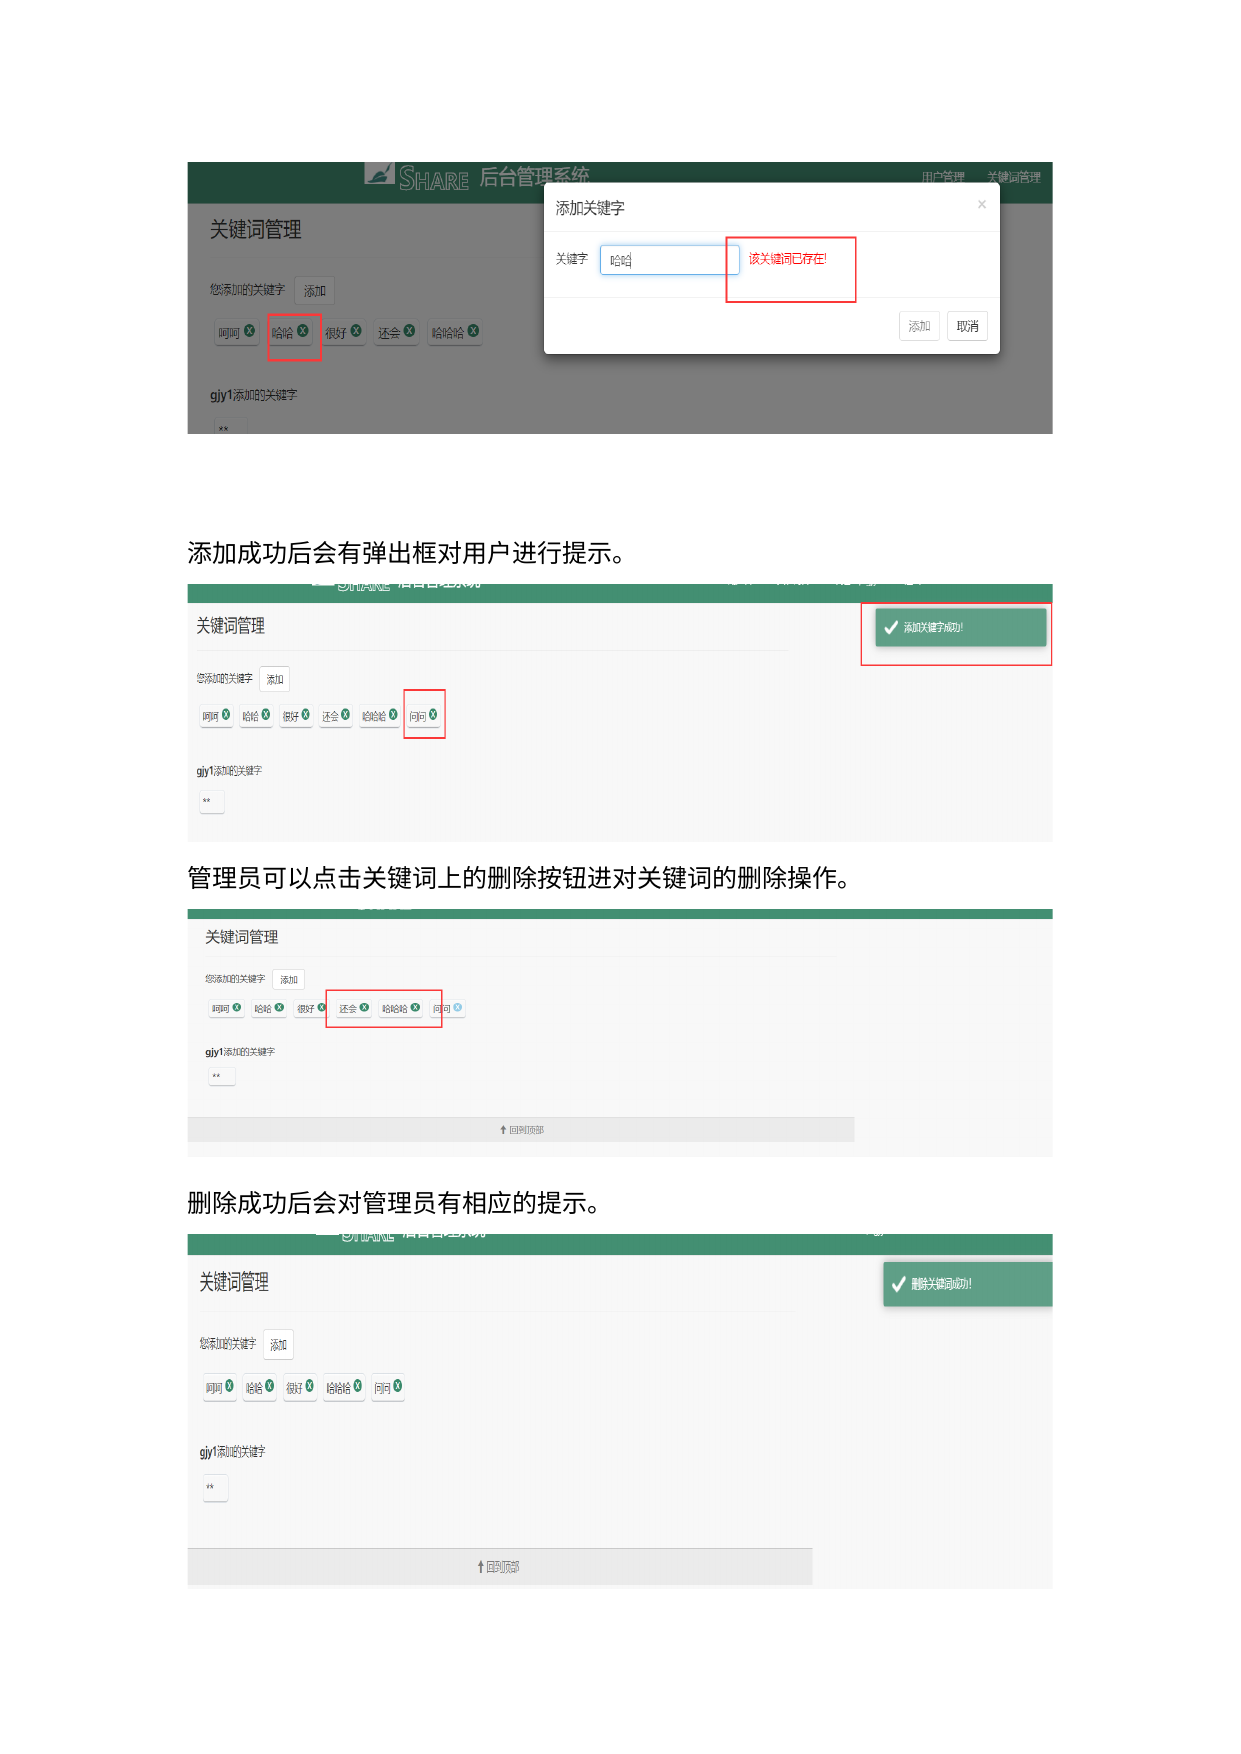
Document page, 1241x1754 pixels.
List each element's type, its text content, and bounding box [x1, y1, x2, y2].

picture [187, 584, 1053, 842]
picture [187, 909, 1053, 1157]
picture [187, 1234, 1053, 1589]
text 添加成功后会有弹出框对用户进行提示。 [187, 519, 1053, 584]
text 管理员可以点击关键词上的删除按钮进对关键词的删除操作。 [187, 844, 1053, 909]
text 删除成功后会对管理员有相应的提示。 [187, 1169, 1053, 1234]
picture [187, 162, 1053, 434]
